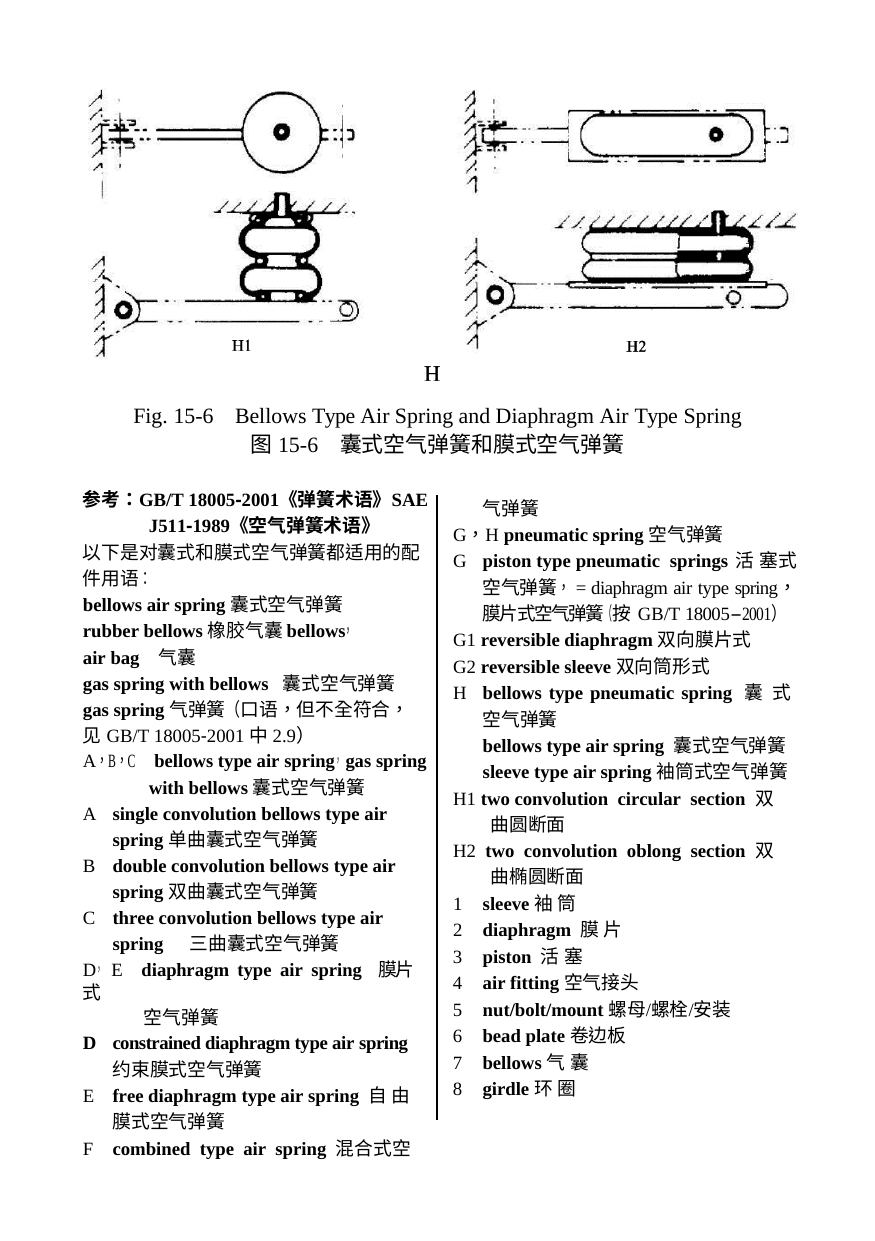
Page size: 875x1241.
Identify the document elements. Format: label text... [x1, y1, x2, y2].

list nut/bolt/mount 螺母/螺栓/安装 [453, 996, 809, 1022]
list diaphragm 膜 片 [453, 917, 809, 942]
list girdle 环 圈 [453, 1076, 809, 1101]
list constrained diaphragm type air spring [83, 1032, 430, 1054]
text D， E diaphragm type air spring 膜片式 [83, 959, 430, 1004]
text gas spring with bellows 囊式空气弹簧gas spring 气弹簧（口语，但不全符合， 见 GB/T 18005-2001 中 2.9） [83, 670, 420, 748]
text 参考：GB/T 18005-2001《弹簧术语》SAE J511-1989《空气弹簧术语》 [83, 487, 430, 538]
text 气弹簧 [482, 495, 809, 520]
list bead plate 卷边板 [453, 1023, 809, 1048]
text G1 reversible diaphragm 双向膜片式 [453, 627, 809, 652]
list piston 活 塞 [453, 943, 809, 969]
text bellows type air spring 囊式空气弹簧 [482, 732, 809, 758]
list double convolution bellows type air spring 双曲囊式空气弹簧 [83, 854, 421, 904]
list piston type pneumatic springs 活 塞式空气弹簧， = diaphragm air type spring， 膜片式空气弹簧（按GB/T 18005-2001） [453, 548, 797, 626]
text 约束膜式空气弹簧 [112, 1056, 430, 1081]
list air fitting 空气接头 [453, 969, 809, 995]
text H2 two convolution oblong section 双曲椭圆断面 [453, 838, 792, 889]
picture [87, 87, 798, 381]
list sleeve 袖 筒 [453, 890, 809, 916]
list free diaphragm type air spring 自 由膜式空气弹簧 [83, 1082, 421, 1134]
text G2 reversible sleeve 双向筒形式 [453, 653, 809, 679]
text bellows air spring 囊式空气弹簧rubber bellows 橡胶气囊bellows， air bag 气囊 [83, 592, 357, 669]
list three convolution bellows type air spring 三曲囊式空气弹簧 [83, 907, 421, 956]
list combined type air spring 混合式空 [83, 1135, 430, 1160]
text 空气弹簧 [143, 1004, 430, 1030]
subtitle Fig. 15-6 Bellows Type Air Spring and Diaphragm Air Type Spring [67, 403, 808, 428]
text sleeve type air spring 袖筒式空气弹簧 [482, 758, 809, 784]
list bellows 气 囊 [453, 1049, 809, 1074]
text 以下是对囊式和膜式空气弹簧都适用的配件用语： [83, 539, 420, 591]
list single convolution bellows type air spring 单曲囊式空气弹簧 [83, 802, 421, 852]
text A，B，C bellows type air spring， gas spring with bellows 囊式空气弹簧 [83, 750, 429, 800]
text H1 two convolution circular section 双曲圆断面 [453, 785, 792, 837]
text 图 15-6 囊式空气弹簧和膜式空气弹簧 [67, 429, 808, 459]
list bellows type pneumatic spring 囊 式空气弹簧 [453, 679, 792, 731]
text G，H pneumatic spring 空气弹簧 [453, 521, 809, 547]
